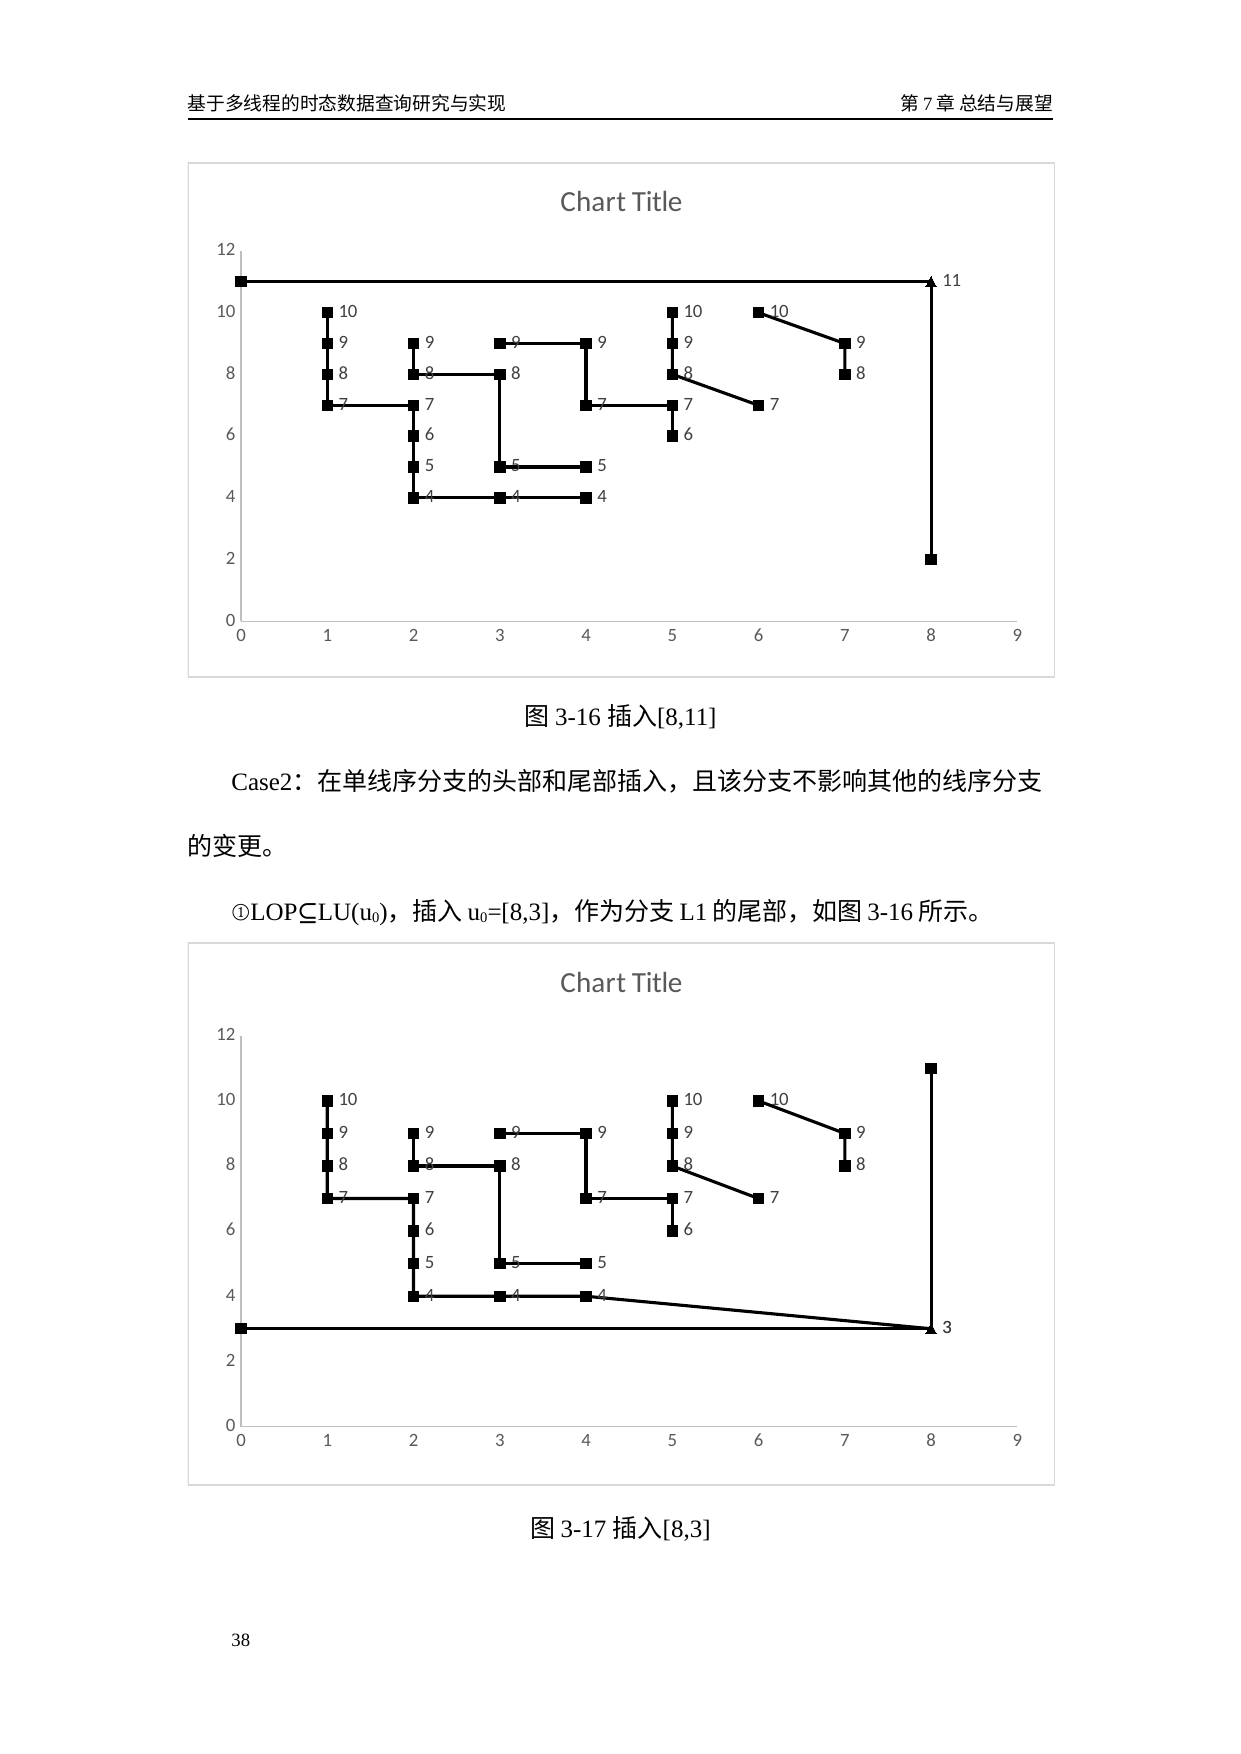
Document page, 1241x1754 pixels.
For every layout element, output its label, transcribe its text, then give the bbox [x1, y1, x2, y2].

text Case2：在单线序分支的头部和尾部插入，且该分支不影响其他的线序分支的变更。 [187, 747, 1053, 877]
text ①LOP⊆LU(u0)，插入u0=[8,3]，作为分支L1的尾部，如图3-16所示。 [187, 877, 1053, 942]
